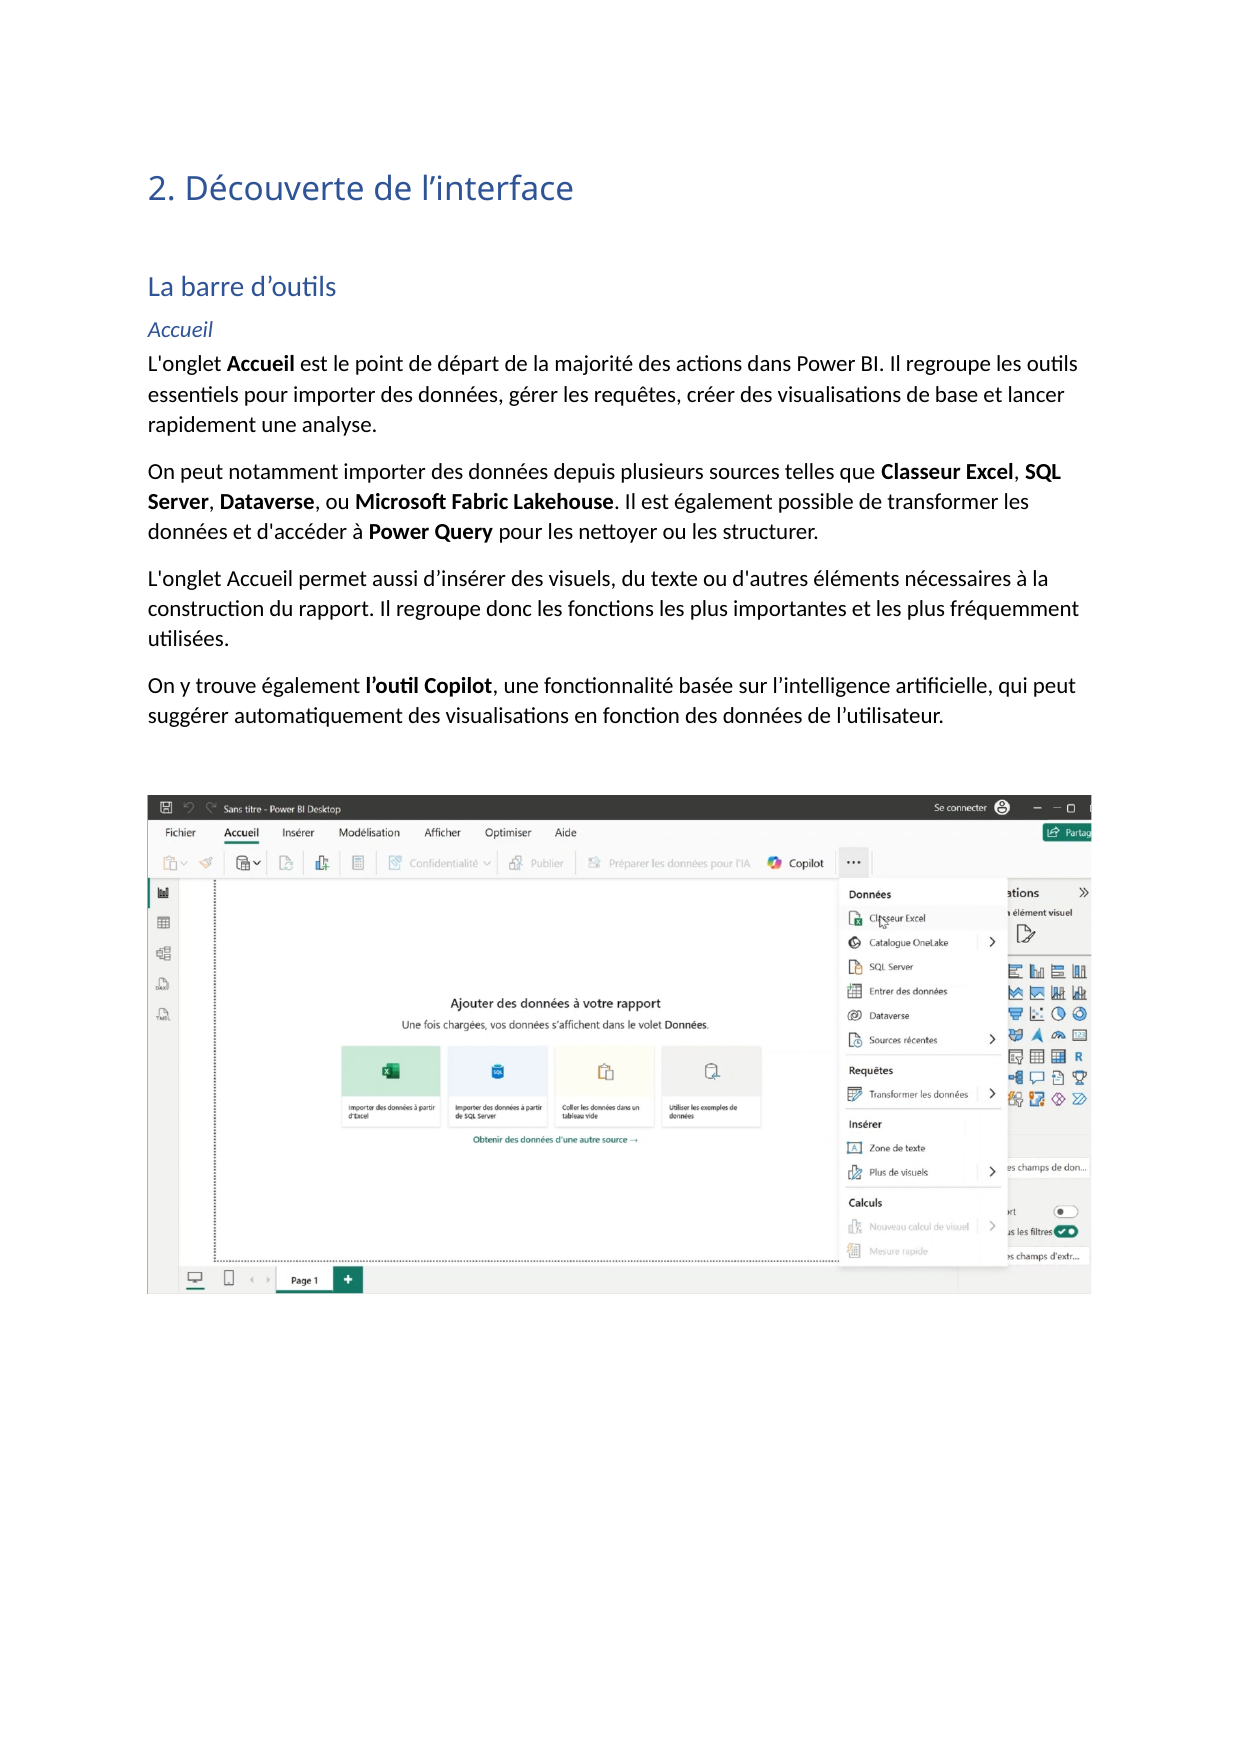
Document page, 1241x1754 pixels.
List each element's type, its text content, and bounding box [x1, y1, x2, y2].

subtitle La barre d’outils [148, 268, 1093, 304]
text L'onglet Accueil permet aussi d’insérer des visuels, du texte ou d'autres éléments nécessaires à la construction du rapport. Il regroupe donc les fonctions les plus importantes et les plus fréquemment utilisées. [148, 564, 1093, 653]
subtitle Accueil [148, 315, 1093, 343]
text On peut notamment importer des données depuis plusieurs sources telles que Classeur Excel, SQL Server, Dataverse, ou Microsoft Fabric Lakehouse. Il est également possible de transformer les données et d'accéder à Power Query pour les nettoyer ou les structurer. [148, 457, 1093, 545]
subtitle 2. Découverte de l’interface [148, 164, 1093, 210]
picture [147, 795, 1092, 1294]
text L'onglet Accueil est le point de départ de la majorité des actions dans Power BI. Il regroupe les outils essentiels pour importer des données, gérer les requêtes, créer des visualisations de base et lancer rapidement une analyse. [148, 349, 1093, 438]
text On y trouve également l’outil Copilot, une fonctionnalité basée sur l’intelligence artificielle, qui peut suggérer automatiquement des visualisations en fonction des données de l’utilisateur. [148, 671, 1093, 730]
